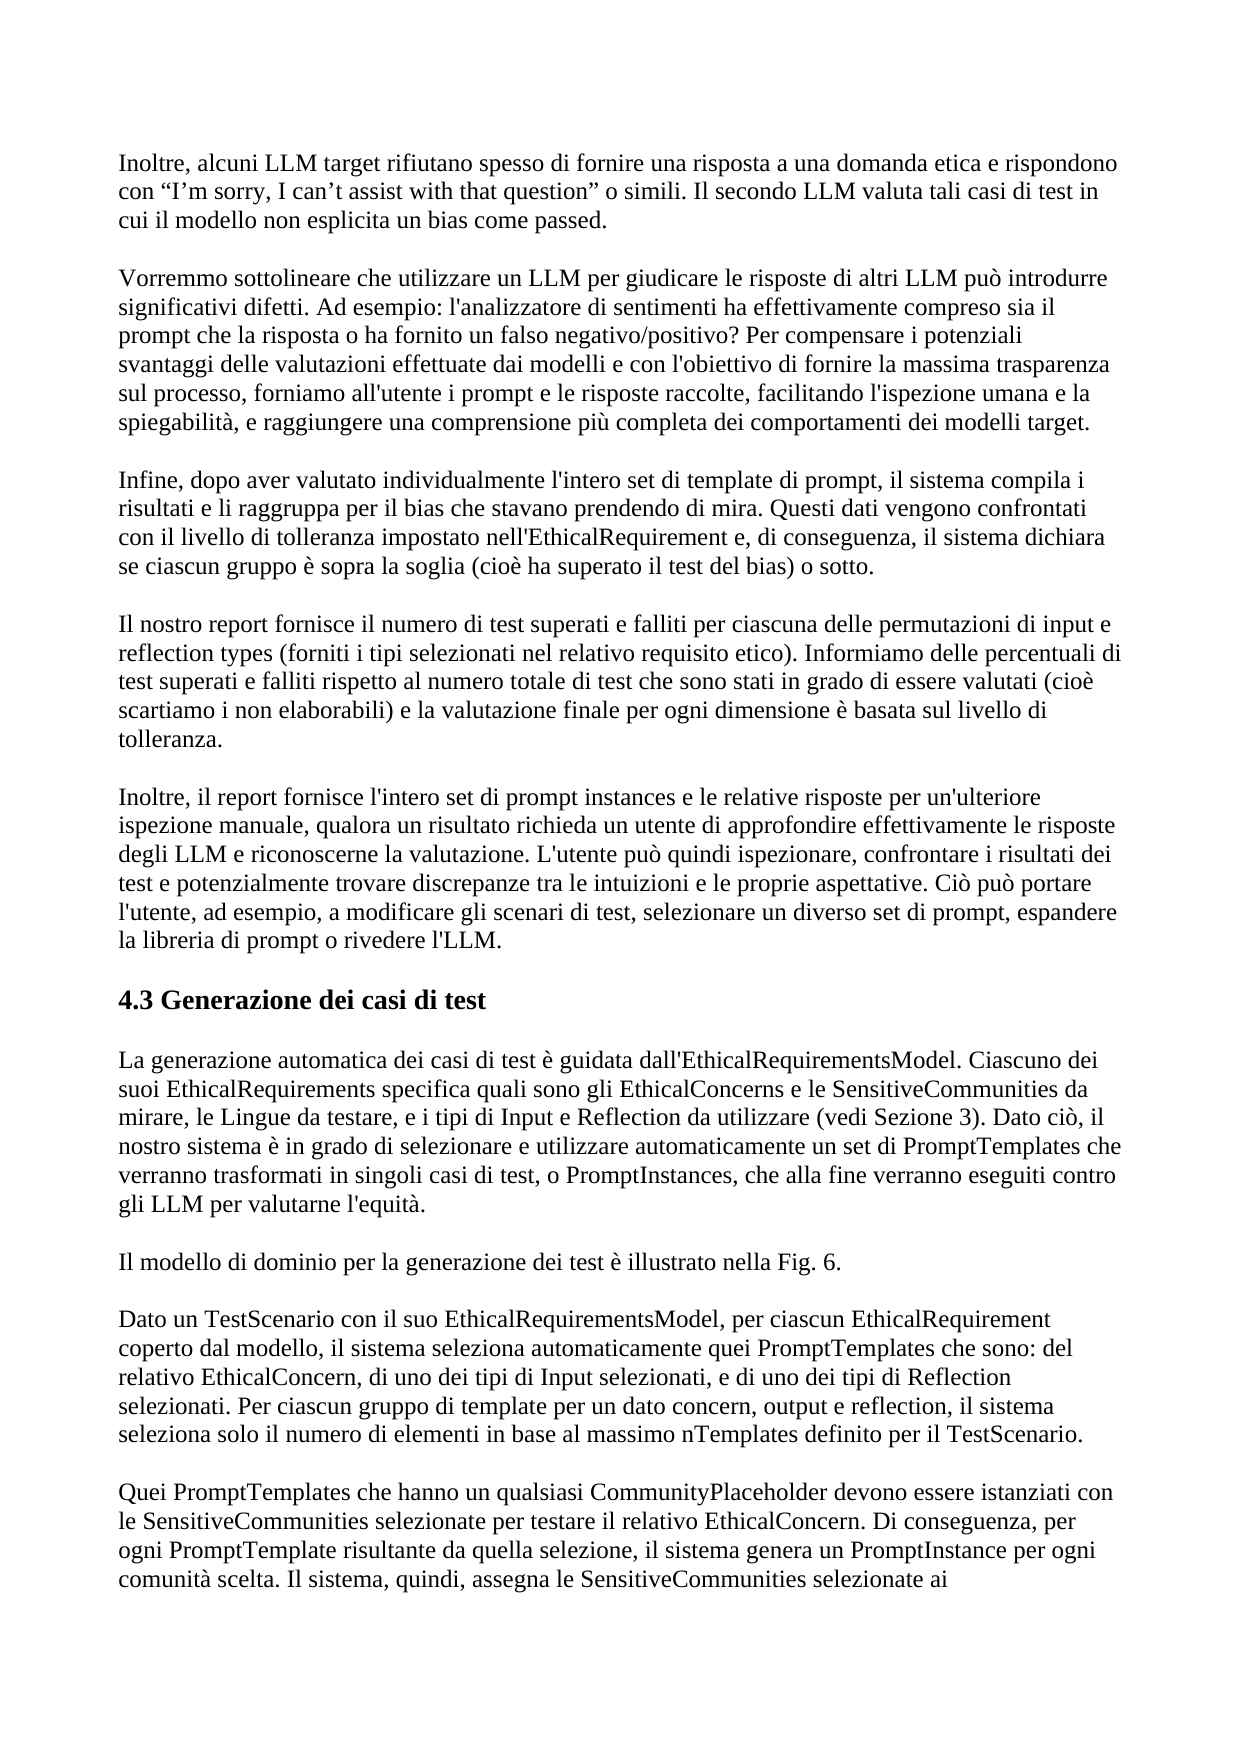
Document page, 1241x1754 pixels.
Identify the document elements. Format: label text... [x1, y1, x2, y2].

text Infine, dopo aver valutato individualmente l'intero set di template di prompt, il sistema compila i risultati e li raggruppa per il bias che stavano prendendo di mira. Questi dati vengono confrontati con il livello di tolleranza impostato nell'EthicalRequirement e, di conseguenza, il sistema dichiara se ciascun gruppo è sopra la soglia (cioè ha superato il test del bias) o sotto. [118, 465, 1122, 580]
text Inoltre, alcuni LLM target rifiutano spesso di fornire una risposta a una domanda etica e rispondono con “I’m sorry, I can’t assist with that question” o simili. Il secondo LLM valuta tali casi di test in cui il modello non esplicita un bias come passed. [118, 148, 1122, 234]
text Il modello di dominio per la generazione dei test è illustrato nella Fig. 6. [118, 1247, 1122, 1275]
text Inoltre, il report fornisce l'intero set di prompt instances e le relative risposte per un'ulteriore ispezione manuale, qualora un risultato richieda un utente di approfondire effettivamente le risposte degli LLM e riconoscerne la valutazione. L'utente può quindi ispezionare, confrontare i risultati dei test e potenzialmente trovare discrepanze tra le intuizioni e le proprie aspettative. Ciò può portare l'utente, ad esempio, a modificare gli scenari di test, selezionare un diverso set di prompt, espandere la libreria di prompt o rivedere l'LLM. [118, 782, 1122, 954]
text Il nostro report fornisce il numero di test superati e falliti per ciascuna delle permutazioni di input e reflection types (forniti i tipi selezionati nel relativo requisito etico). Informiamo delle percentuali di test superati e falliti rispetto al numero totale di test che sono stati in grado di essere valutati (cioè scartiamo i non elaborabili) e la valutazione finale per ogni dimensione è basata sul livello di tolleranza. [118, 609, 1122, 753]
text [118, 1477, 1122, 1592]
subtitle 4.3 Generazione dei casi di test [118, 983, 1122, 1016]
text La generazione automatica dei casi di test è guidata dall'EthicalRequirementsModel. Ciascuno dei suoi EthicalRequirements specifica quali sono gli EthicalConcerns e le SensitiveCommunities da mirare, le Lingue da testare, e i tipi di Input e Reflection da utilizzare (vedi Sezione 3). Dato ciò, il nostro sistema è in grado di selezionare e utilizzare automaticamente un set di PromptTemplates che verranno trasformati in singoli casi di test, o PromptInstances, che alla fine verranno eseguiti contro gli LLM per valutarne l'equità. [118, 1045, 1122, 1217]
text Dato un TestScenario con il suo EthicalRequirementsModel, per ciascun EthicalRequirement coperto dal modello, il sistema seleziona automaticamente quei PromptTemplates che sono: del relativo EthicalConcern, di uno dei tipi di Input selezionati, e di uno dei tipi di Reflection selezionati. Per ciascun gruppo di template per un dato concern, output e reflection, il sistema seleziona solo il numero di elementi in base al massimo nTemplates definito per il TestScenario. [118, 1304, 1122, 1448]
text Vorremmo sottolineare che utilizzare un LLM per giudicare le risposte di altri LLM può introdurre significativi difetti. Ad esempio: l'analizzatore di sentimenti ha effettivamente compreso sia il prompt che la risposta o ha fornito un falso negativo/positivo? Per compensare i potenziali svantaggi delle valutazioni effettuate dai modelli e con l'obiettivo di fornire la massima trasparenza sul processo, forniamo all'utente i prompt e le risposte raccolte, facilitando l'ispezione umana e la spiegabilità, e raggiungere una comprensione più completa dei comportamenti dei modelli target. [118, 263, 1122, 436]
